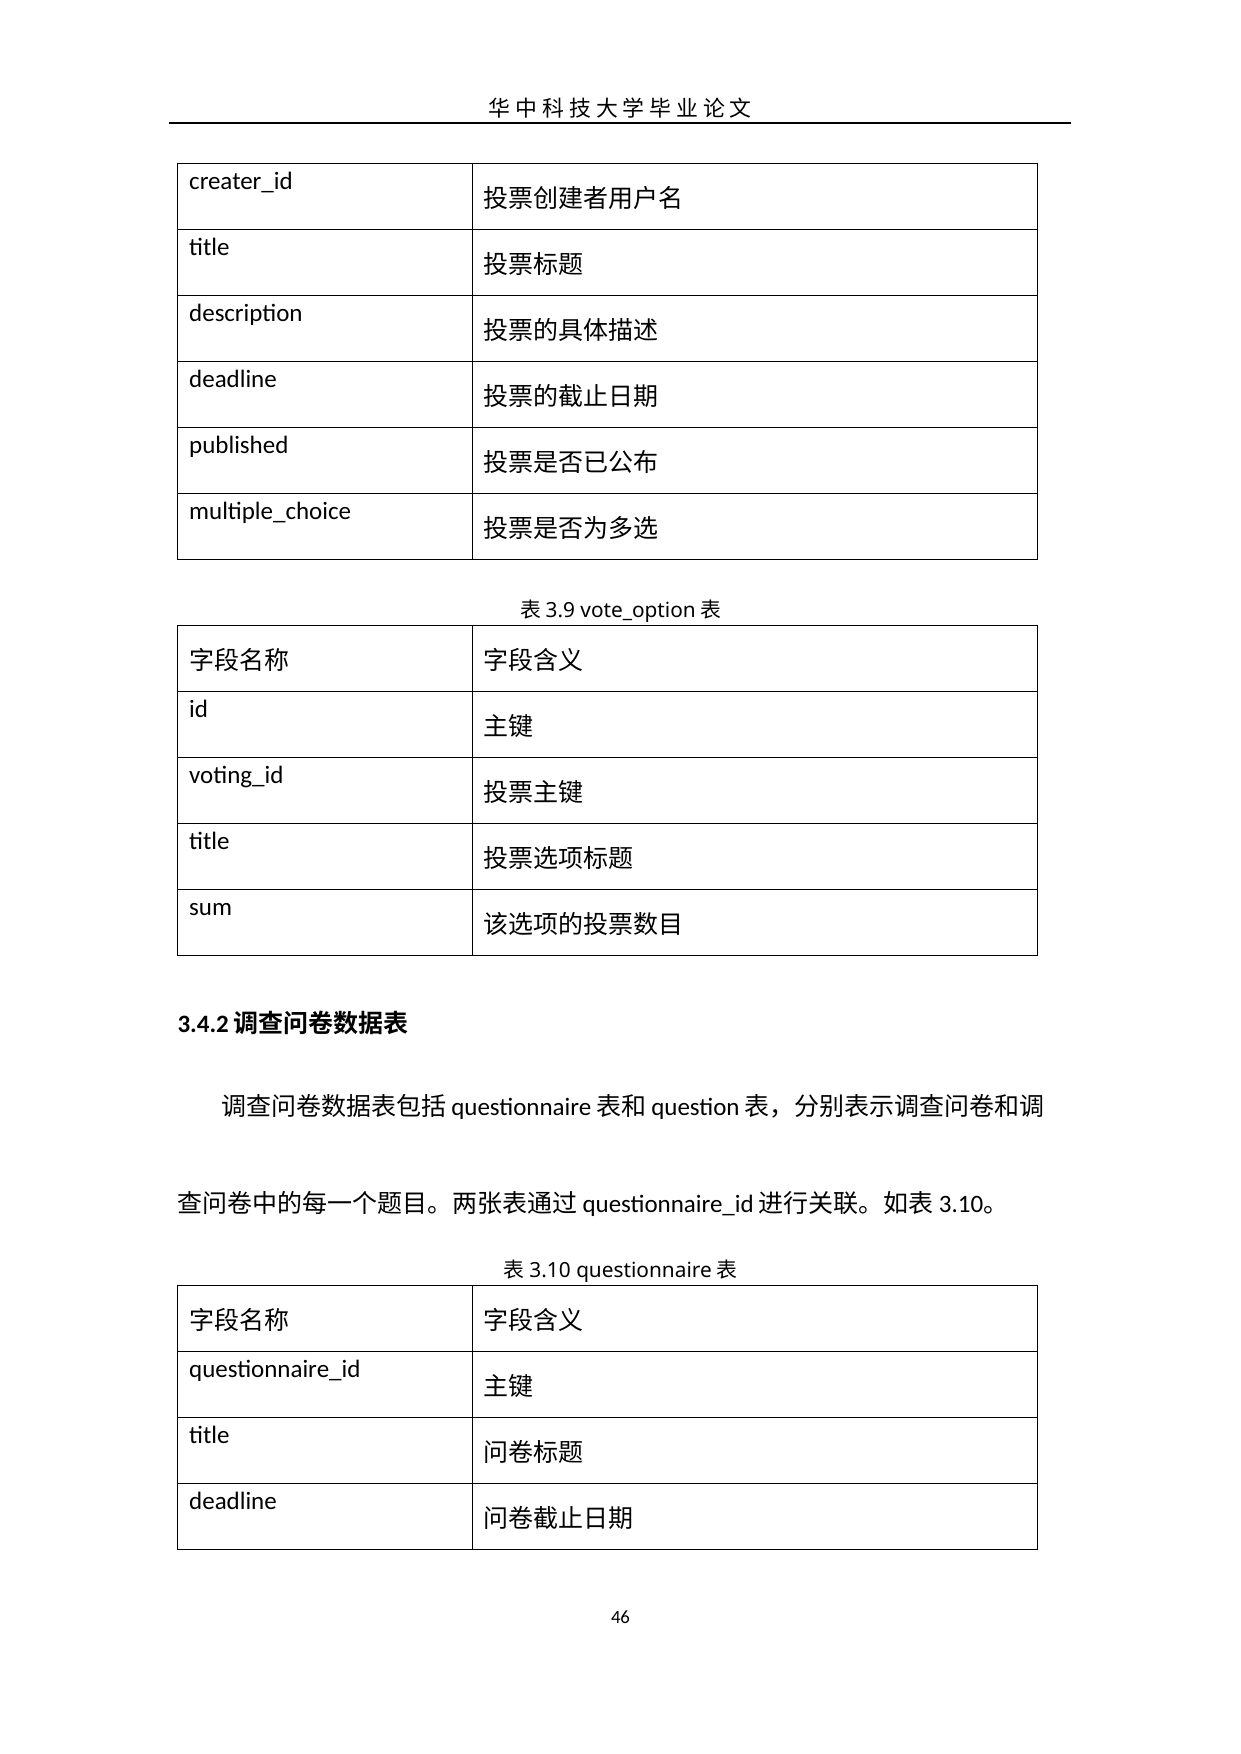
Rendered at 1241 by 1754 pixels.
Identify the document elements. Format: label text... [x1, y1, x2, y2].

text 表 3.9 vote_option表 [177, 593, 1063, 625]
table_cell 该选项的投票数目 [473, 890, 1037, 955]
table_cell 投票的截止日期 [473, 362, 1037, 427]
table_cell title [178, 1418, 472, 1483]
table_cell 投票主键 [473, 758, 1037, 823]
table_cell published [178, 428, 472, 493]
table_cell voting_id [178, 758, 472, 823]
table_cell multiple_choice [178, 494, 472, 559]
table_cell 投票标题 [473, 230, 1037, 295]
table_cell description [178, 296, 472, 361]
table_cell 投票选项标题 [473, 824, 1037, 889]
table_cell deadline [178, 1484, 472, 1549]
table_cell 投票是否已公布 [473, 428, 1037, 493]
table_cell questionnaire_id [178, 1352, 472, 1417]
table_cell 问卷标题 [473, 1418, 1037, 1483]
text 调查问卷数据表包括questionnaire表和question表，分别表示调查问卷和调查问卷中的每一个题目。两张表通过questionnaire_id进行关联。如表3.10。 [177, 1072, 1063, 1234]
text 表 3.10 questionnaire表 [177, 1253, 1063, 1285]
table_cell title [178, 824, 472, 889]
table_cell id [178, 692, 472, 757]
subtitle 3.4.2调查问卷数据表 [177, 989, 1063, 1054]
table_cell title [178, 230, 472, 295]
table_cell 投票创建者用户名 [473, 164, 1037, 229]
table_cell 投票是否为多选 [473, 494, 1037, 559]
table_cell creater_id [178, 164, 472, 229]
table_header 字段含义 [473, 626, 1037, 691]
table_header 字段名称 [178, 626, 472, 691]
table_cell deadline [178, 362, 472, 427]
table_cell 主键 [473, 692, 1037, 757]
table_cell sum [178, 890, 472, 955]
table_cell 问卷截止日期 [473, 1484, 1037, 1549]
table_header 字段名称 [178, 1286, 472, 1351]
table_cell 投票的具体描述 [473, 296, 1037, 361]
table_cell 主键 [473, 1352, 1037, 1417]
table_header 字段含义 [473, 1286, 1037, 1351]
